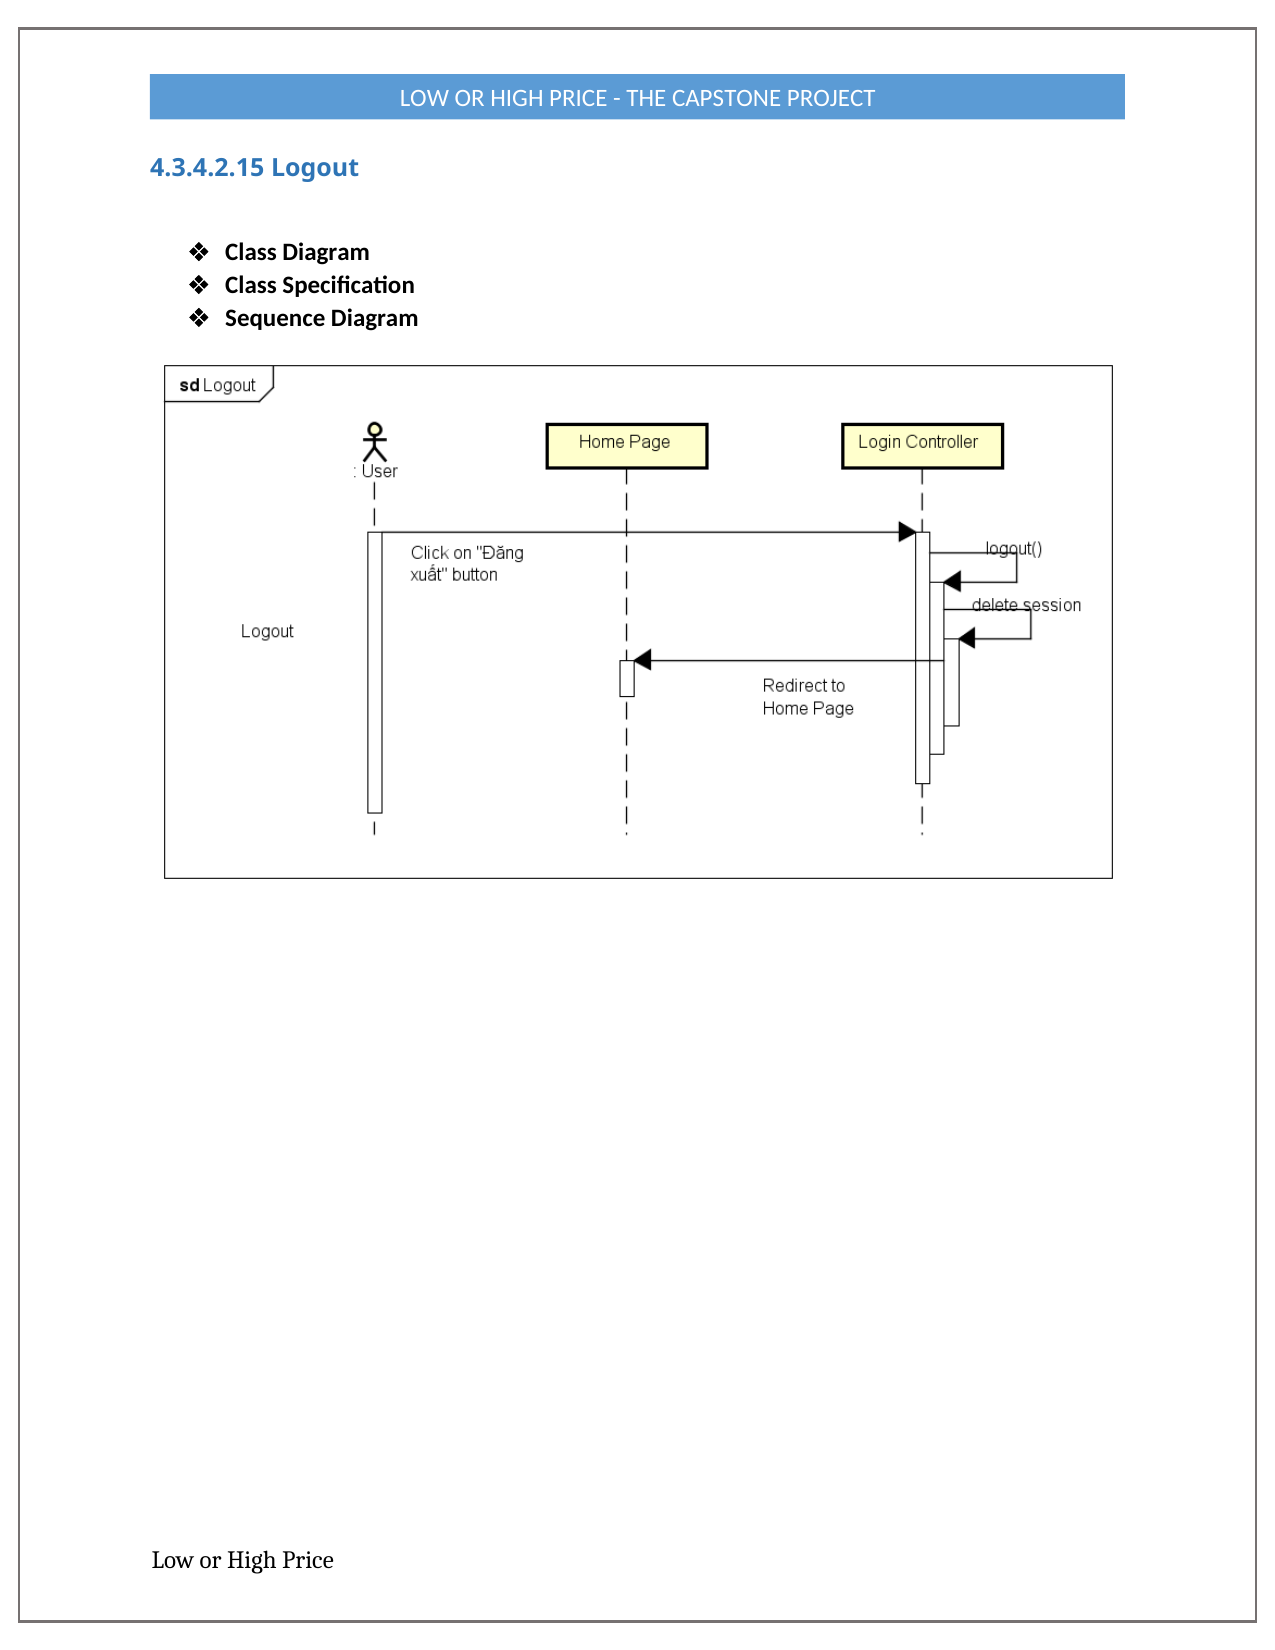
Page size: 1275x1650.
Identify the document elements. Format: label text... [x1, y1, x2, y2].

list Class Diagram [187, 236, 1125, 267]
picture [150, 351, 1125, 892]
list Class Specification [187, 269, 1125, 300]
list Sequence Diagram [187, 302, 1125, 333]
subtitle 4.3.4.2.15 Logout [150, 150, 1125, 184]
